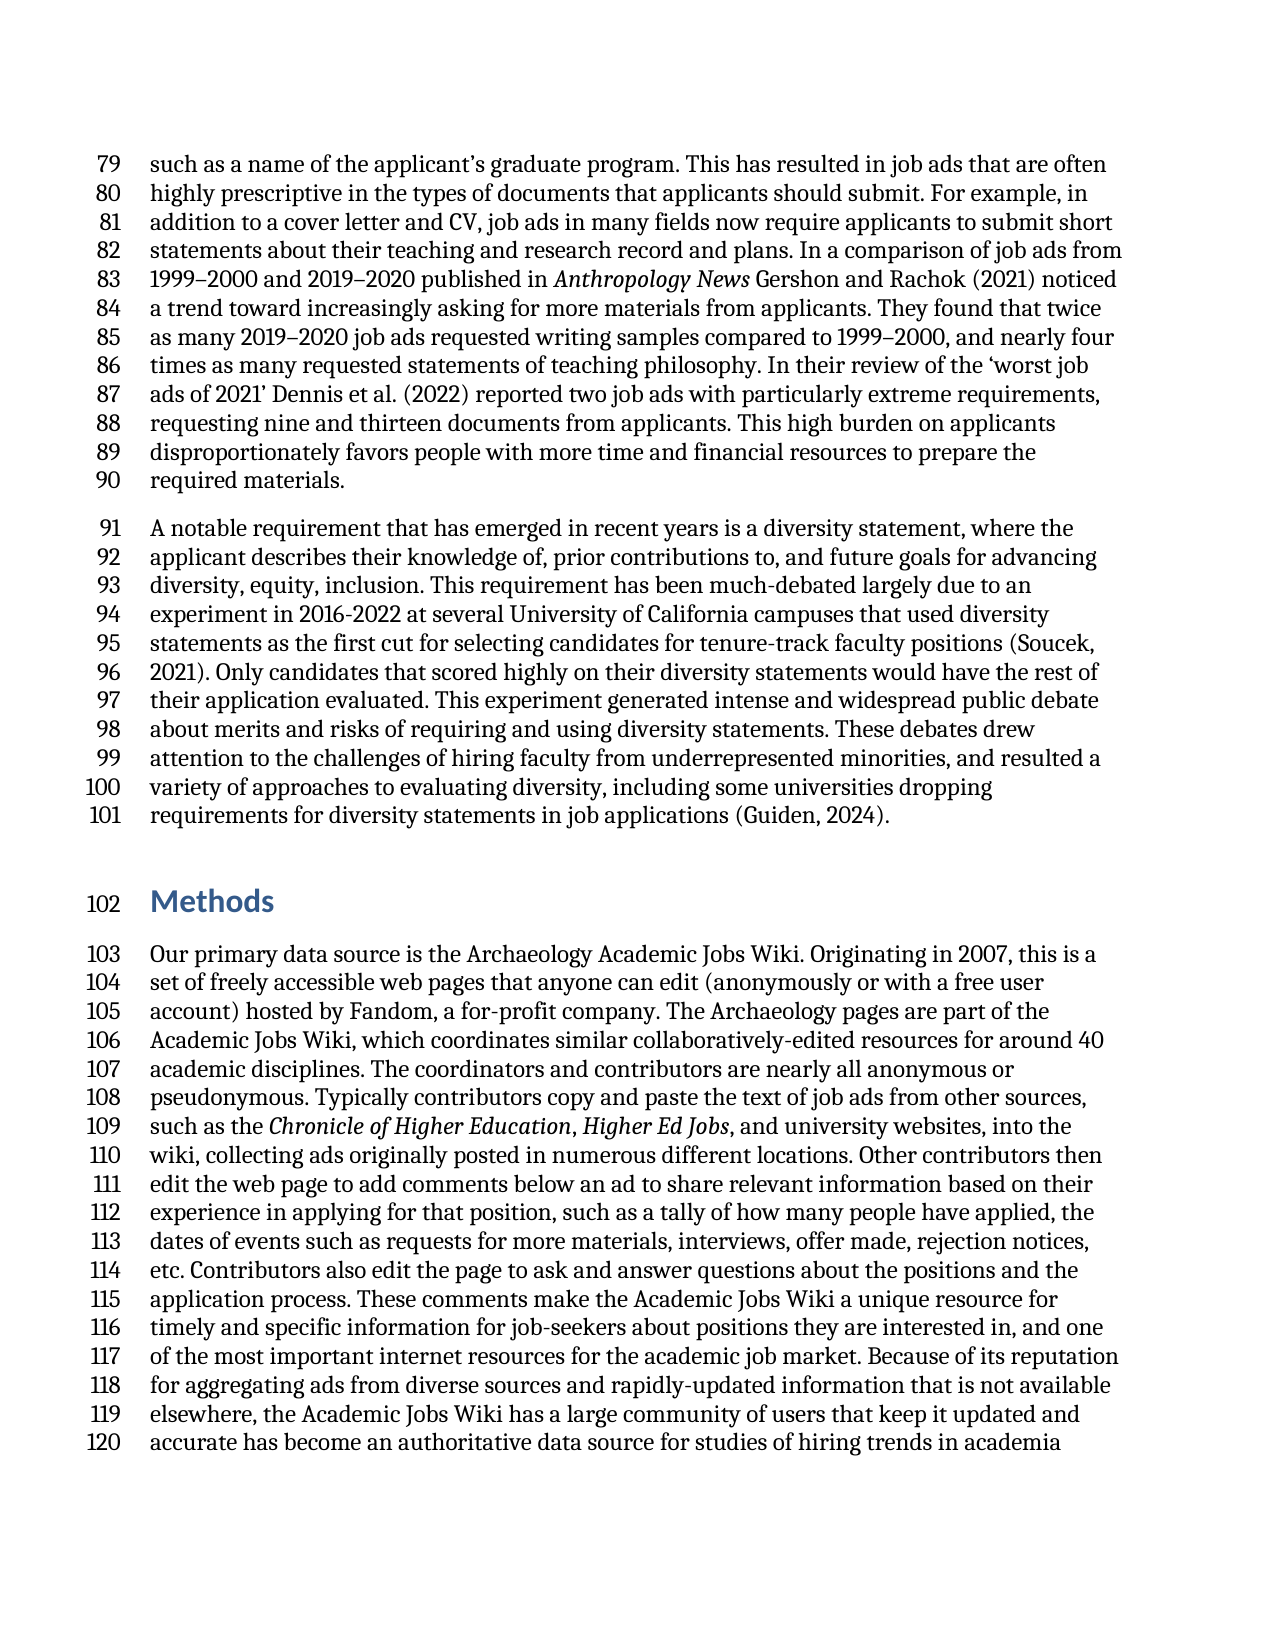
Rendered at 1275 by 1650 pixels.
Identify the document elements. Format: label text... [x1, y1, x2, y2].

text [150, 150, 1125, 495]
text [150, 939, 1125, 1457]
text A notable requirement that has emerged in recent years is a diversity statement, where the applicant describes their knowledge of, prior contributions to, and future goals for advancing diversity, equity, inclusion. This requirement has been much-debated largely due to an experiment in 2016-2022 at several University of California campuses that used diversity statements as the first cut for selecting candidates for tenure-track faculty positions (Soucek, 2021). Only candidates that scored highly on their diversity statements would have the rest of their application evaluated. This experiment generated intense and widespread public debate about merits and risks of requiring and using diversity statements. These debates drew attention to the challenges of hiring faculty from underrepresented minorities, and resulted a variety of approaches to evaluating diversity, including some universities dropping requirements for diversity statements in job applications (Guiden, 2024). [150, 514, 1125, 830]
subtitle Methods [150, 880, 1125, 921]
